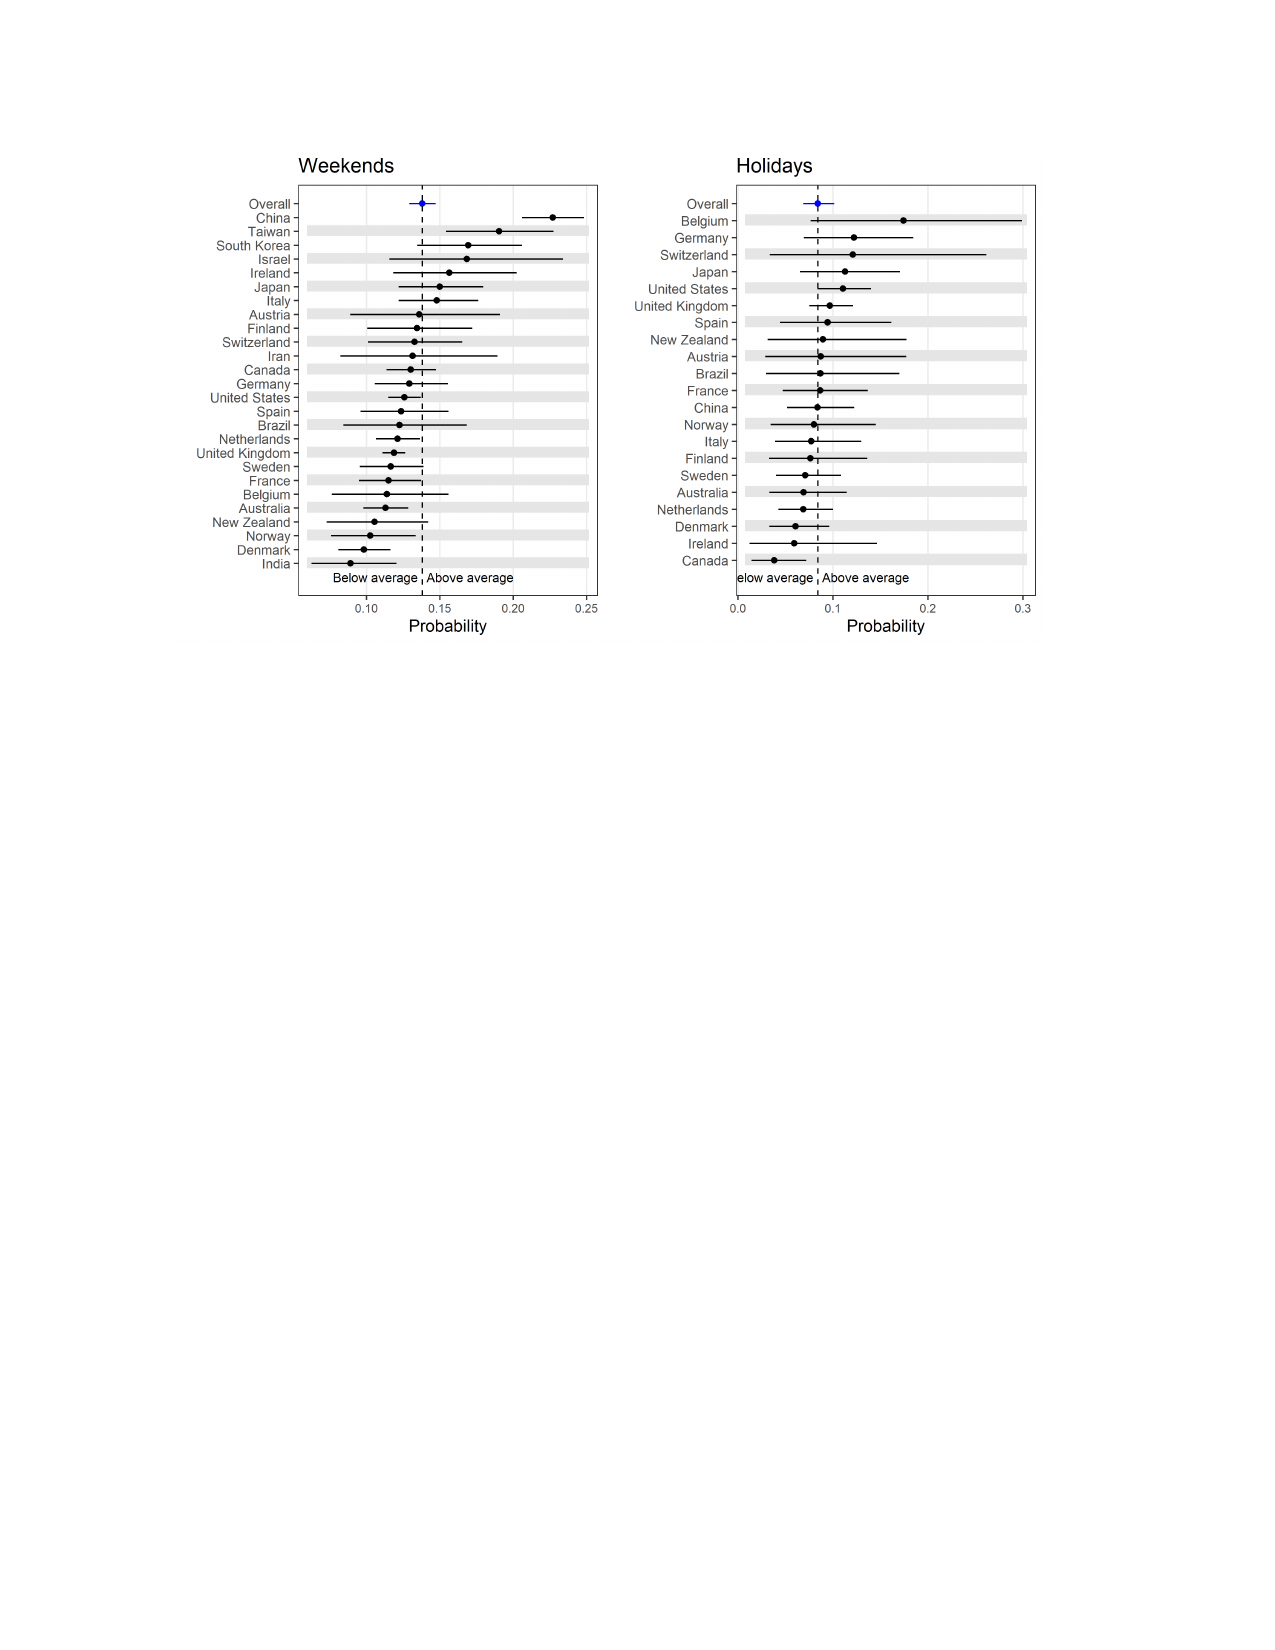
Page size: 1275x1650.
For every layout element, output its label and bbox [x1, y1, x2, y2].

picture [168, 150, 1044, 643]
